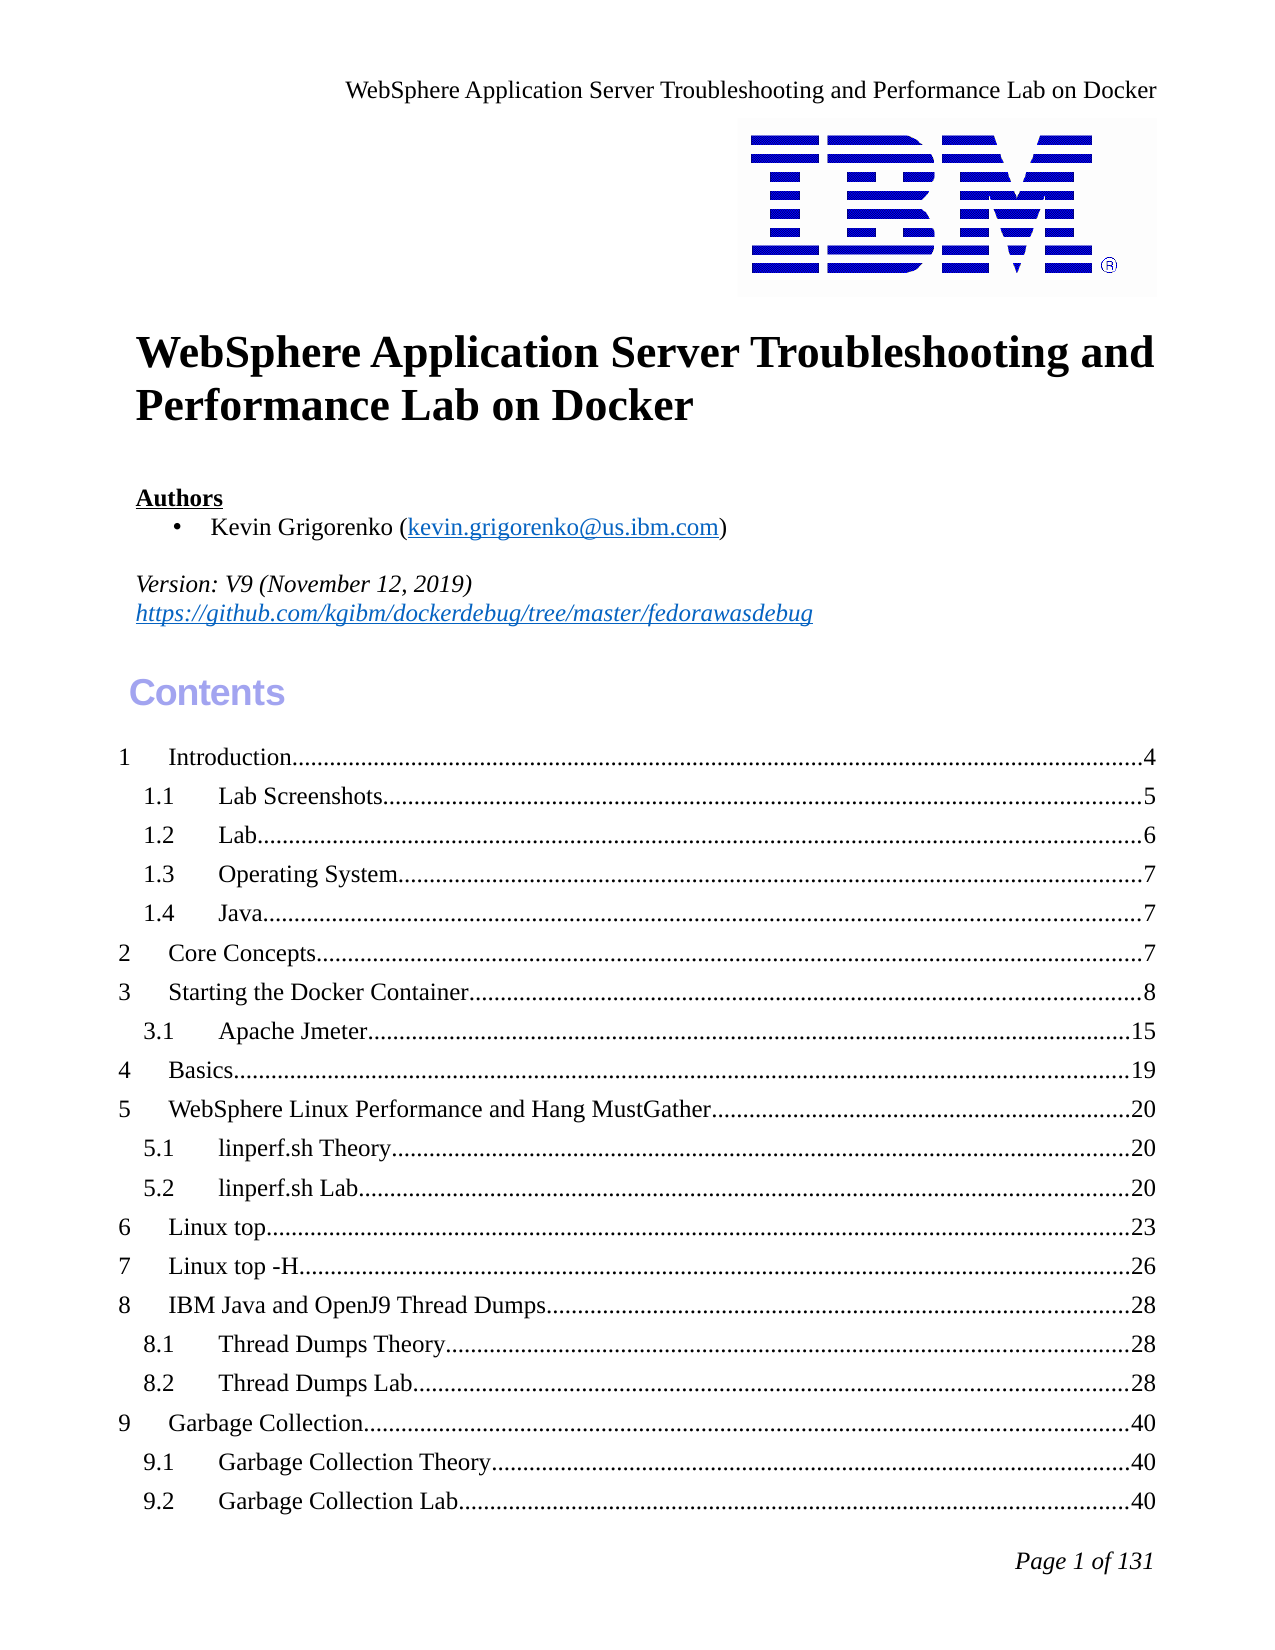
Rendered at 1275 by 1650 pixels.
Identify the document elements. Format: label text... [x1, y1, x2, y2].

text Contents [128, 670, 1157, 713]
text 1 Introduction 4 [118, 742, 1157, 771]
text 4 Basics 19 [118, 1055, 1157, 1084]
text 9.1 Garbage Collection Theory 40 [143, 1447, 1157, 1476]
text 5.1 linperf.sh Theory 20 [143, 1133, 1157, 1162]
text 9 Garbage Collection 40 [118, 1408, 1157, 1436]
text 1.1 Lab Screenshots 5 [143, 781, 1157, 810]
text 1.3 Operating System 7 [143, 859, 1157, 888]
text 3 Starting the Docker Container 8 [118, 977, 1157, 1006]
picture [737, 118, 1157, 297]
text 7 Linux top -H 26 [118, 1251, 1157, 1280]
text 1.2 Lab 6 [143, 820, 1157, 849]
list Kevin Grigorenko (kevin.grigorenko@us.ibm.com) [173, 512, 1157, 541]
text Authors [135, 483, 1157, 512]
text 1.4 Java 7 [143, 898, 1157, 927]
text Version: V9 (November 12, 2019) [135, 569, 1157, 598]
text 5 WebSphere Linux Performance and Hang MustGather 20 [118, 1094, 1157, 1123]
text 5.2 linperf.sh Lab 20 [143, 1173, 1157, 1201]
text 8.2 Thread Dumps Lab 28 [143, 1368, 1157, 1397]
text https://github.com/kgibm/dockerdebug/tree/master/fedorawasdebug [135, 598, 1157, 627]
text 8 IBM Java and OpenJ9 Thread Dumps 28 [118, 1290, 1157, 1319]
text 8.1 Thread Dumps Theory 28 [143, 1329, 1157, 1358]
text 6 Linux top 23 [118, 1212, 1157, 1241]
text 3.1 Apache Jmeter 15 [143, 1016, 1157, 1045]
text 9.2 Garbage Collection Lab 40 [143, 1486, 1157, 1515]
text WebSphere Application Server Troubleshooting and Performance Lab on Docker [135, 325, 1157, 430]
text 2 Core Concepts 7 [118, 938, 1157, 966]
